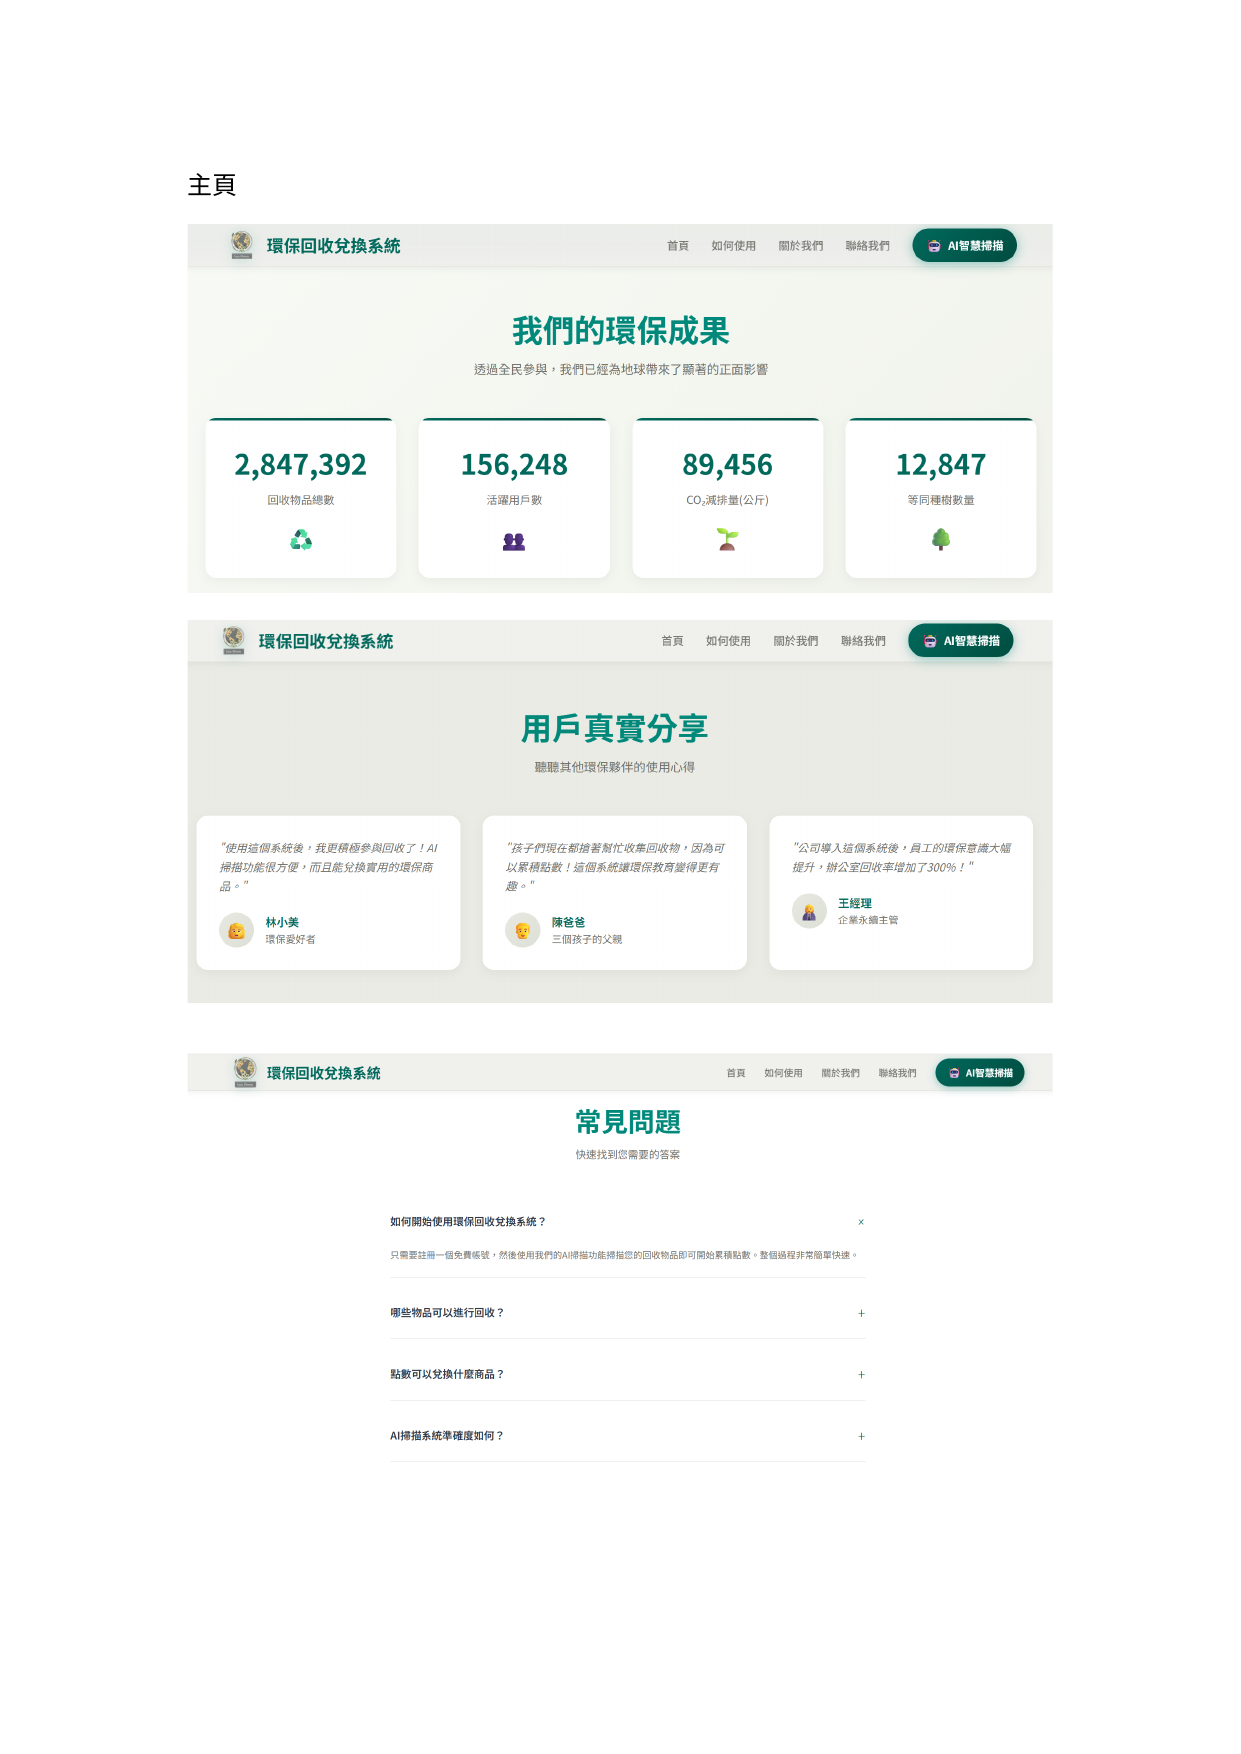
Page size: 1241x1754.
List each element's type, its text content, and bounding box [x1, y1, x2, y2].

picture [187, 1053, 1053, 1477]
text 主頁 [187, 164, 1053, 202]
picture [187, 224, 1053, 593]
picture [187, 620, 1053, 1003]
